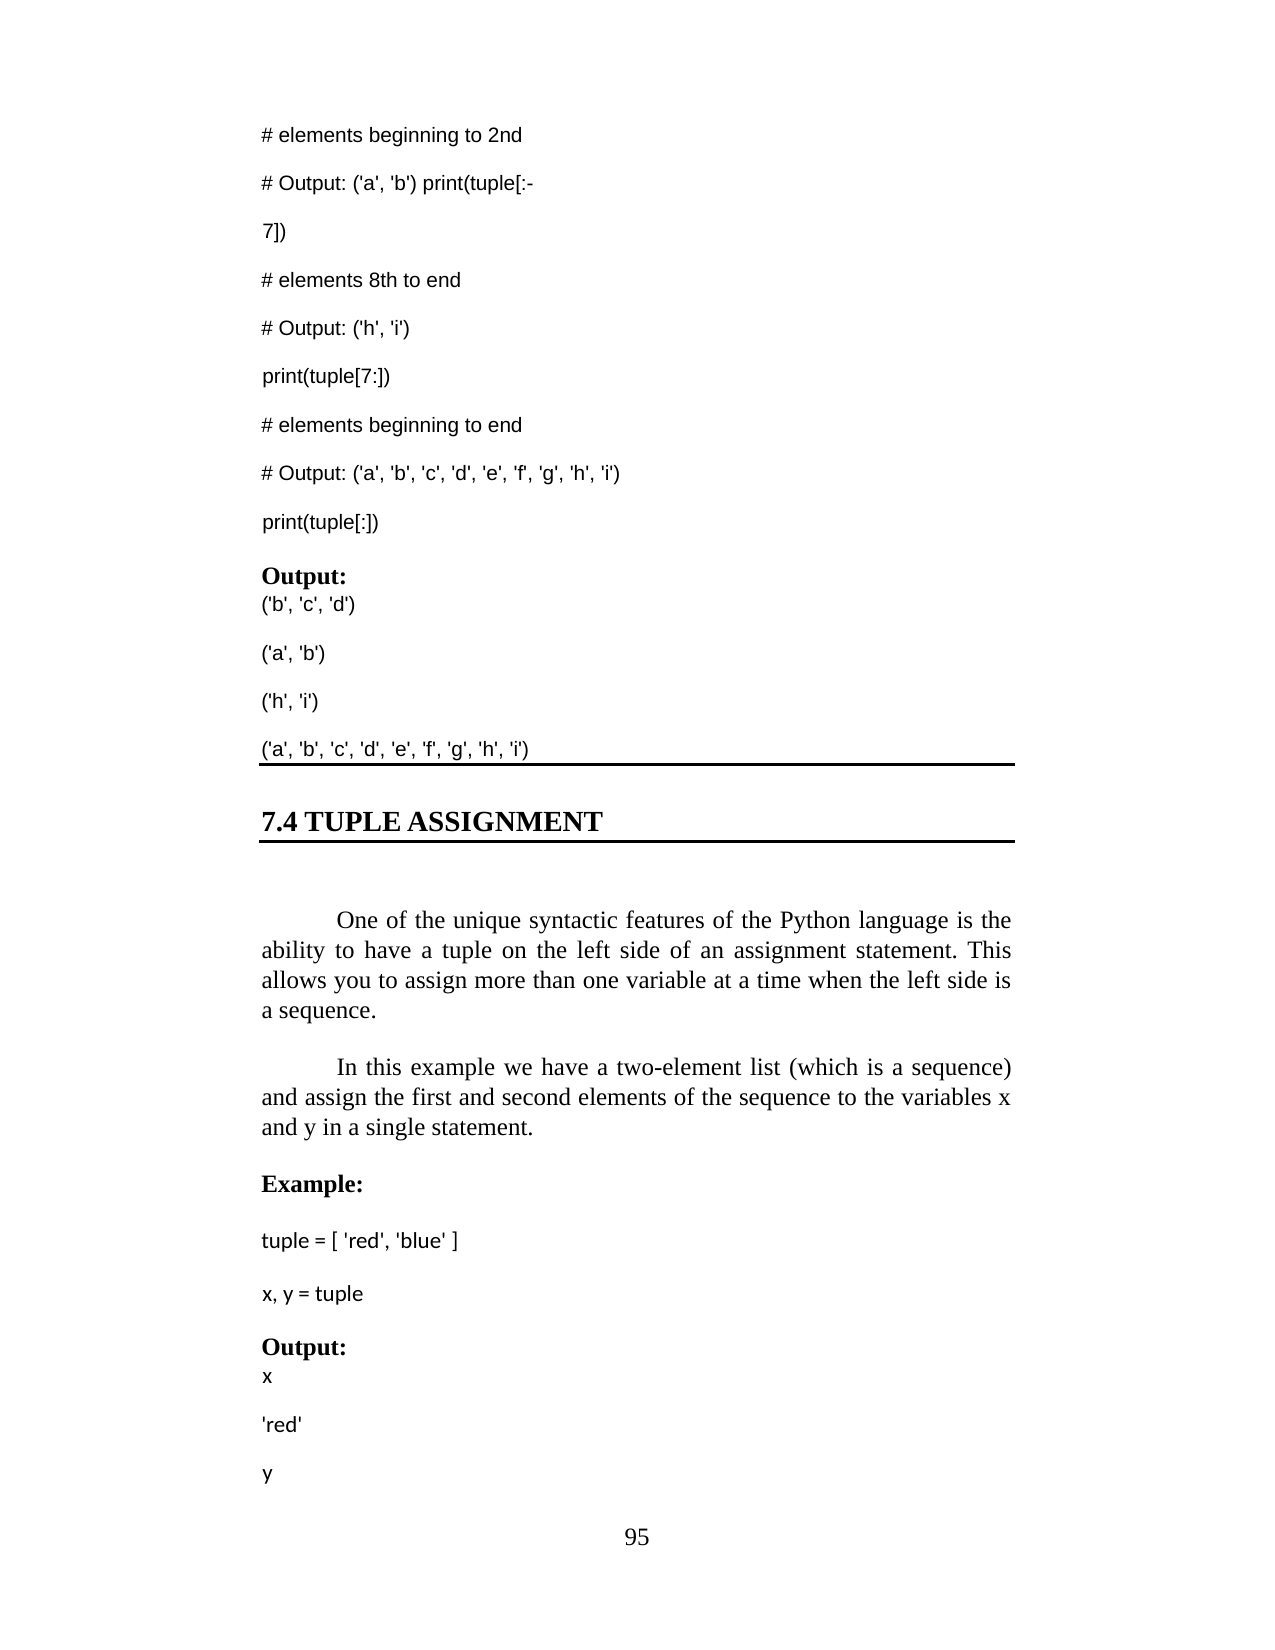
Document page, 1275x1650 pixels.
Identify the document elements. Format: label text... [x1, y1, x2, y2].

text One of the unique syntactic features of the Python language is the ability to have a tuple on the left side of an assignment statement. This allows you to assign more than one variable at a time when the left side is a sequence. [261, 905, 1013, 1023]
text Output: x [261, 1332, 359, 1389]
text # elements 8th to end [261, 268, 1013, 292]
text Output: [261, 561, 1013, 590]
text # Output: ('a', 'b', 'c', 'd', 'e', 'f', 'g', 'h', 'i') print(tuple[:]) [261, 461, 738, 533]
text ('a', 'b') [261, 640, 1013, 664]
text 7.4 TUPLE ASSIGNMENT [261, 804, 1013, 837]
text 'red' y [261, 1410, 314, 1486]
text # Output: ('h', 'i') print(tuple[7:]) [261, 316, 539, 388]
text ('b', 'c', 'd') [261, 592, 1013, 616]
text Example: [261, 1169, 1013, 1198]
text tuple = [ 'red', 'blue' ] x, y = tuple [261, 1226, 476, 1307]
text # elements beginning to 2nd [261, 123, 1013, 147]
text ('a', 'b', 'c', 'd', 'e', 'f', 'g', 'h', 'i') [261, 737, 1013, 761]
text # Output: ('a', 'b') print(tuple[:-7]) [261, 171, 553, 243]
text # elements beginning to end [261, 413, 1013, 437]
text ('h', 'i') [261, 688, 1013, 712]
text In this example we have a two-element list (which is a sequence) and assign the first and second elements of the sequence to the variables x and y in a single statement. [261, 1052, 1013, 1141]
